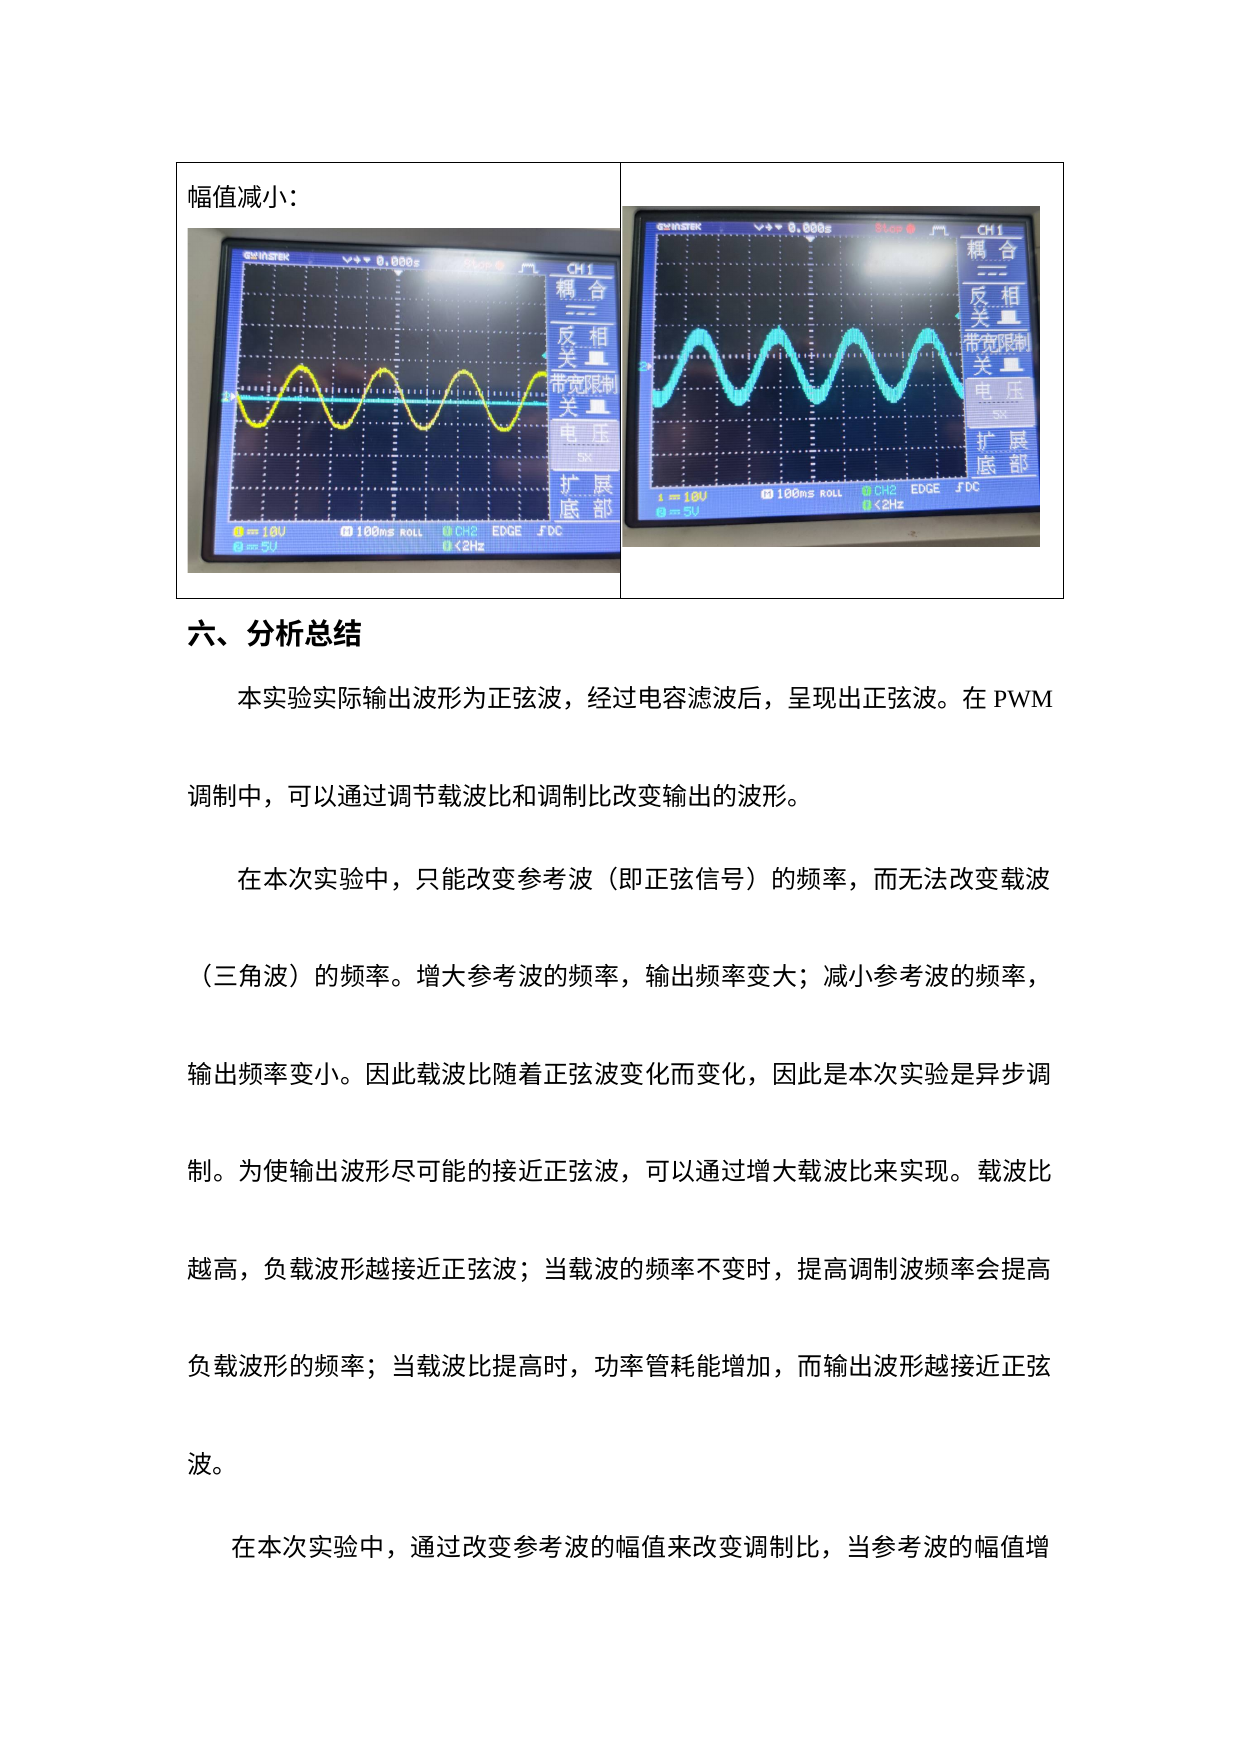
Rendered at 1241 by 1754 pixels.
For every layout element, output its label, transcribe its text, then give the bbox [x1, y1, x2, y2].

table_cell [621, 163, 1063, 598]
text 本实验实际输出波形为正弦波，经过电容滤波后，呈现出正弦波。在PWM调制中，可以通过调节载波比和调制比改变输出的波形。 [187, 664, 1053, 827]
table_cell 幅值减小： [177, 163, 620, 598]
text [187, 1513, 1053, 1578]
text 在本次实验中，只能改变参考波（即正弦信号）的频率，而无法改变载波（三角波）的频率。增大参考波的频率，输出频率变大；减小参考波的频率，输出频率变小。因此载波比随着正弦波变化而变化，因此是本次实验是异步调制。为使输出波形尽可能的接近正弦波，可以通过增大载波比来实现。载波比越高，负载波形越接近正弦波；当载波的频率不变时，提高调制波频率会提高负载波形的频率；当载波比提高时，功率管耗能增加，而输出波形越接近正弦波。 [187, 845, 1053, 1495]
picture [622, 206, 1040, 547]
list 分析总结 [187, 599, 1053, 664]
picture [187, 228, 621, 573]
